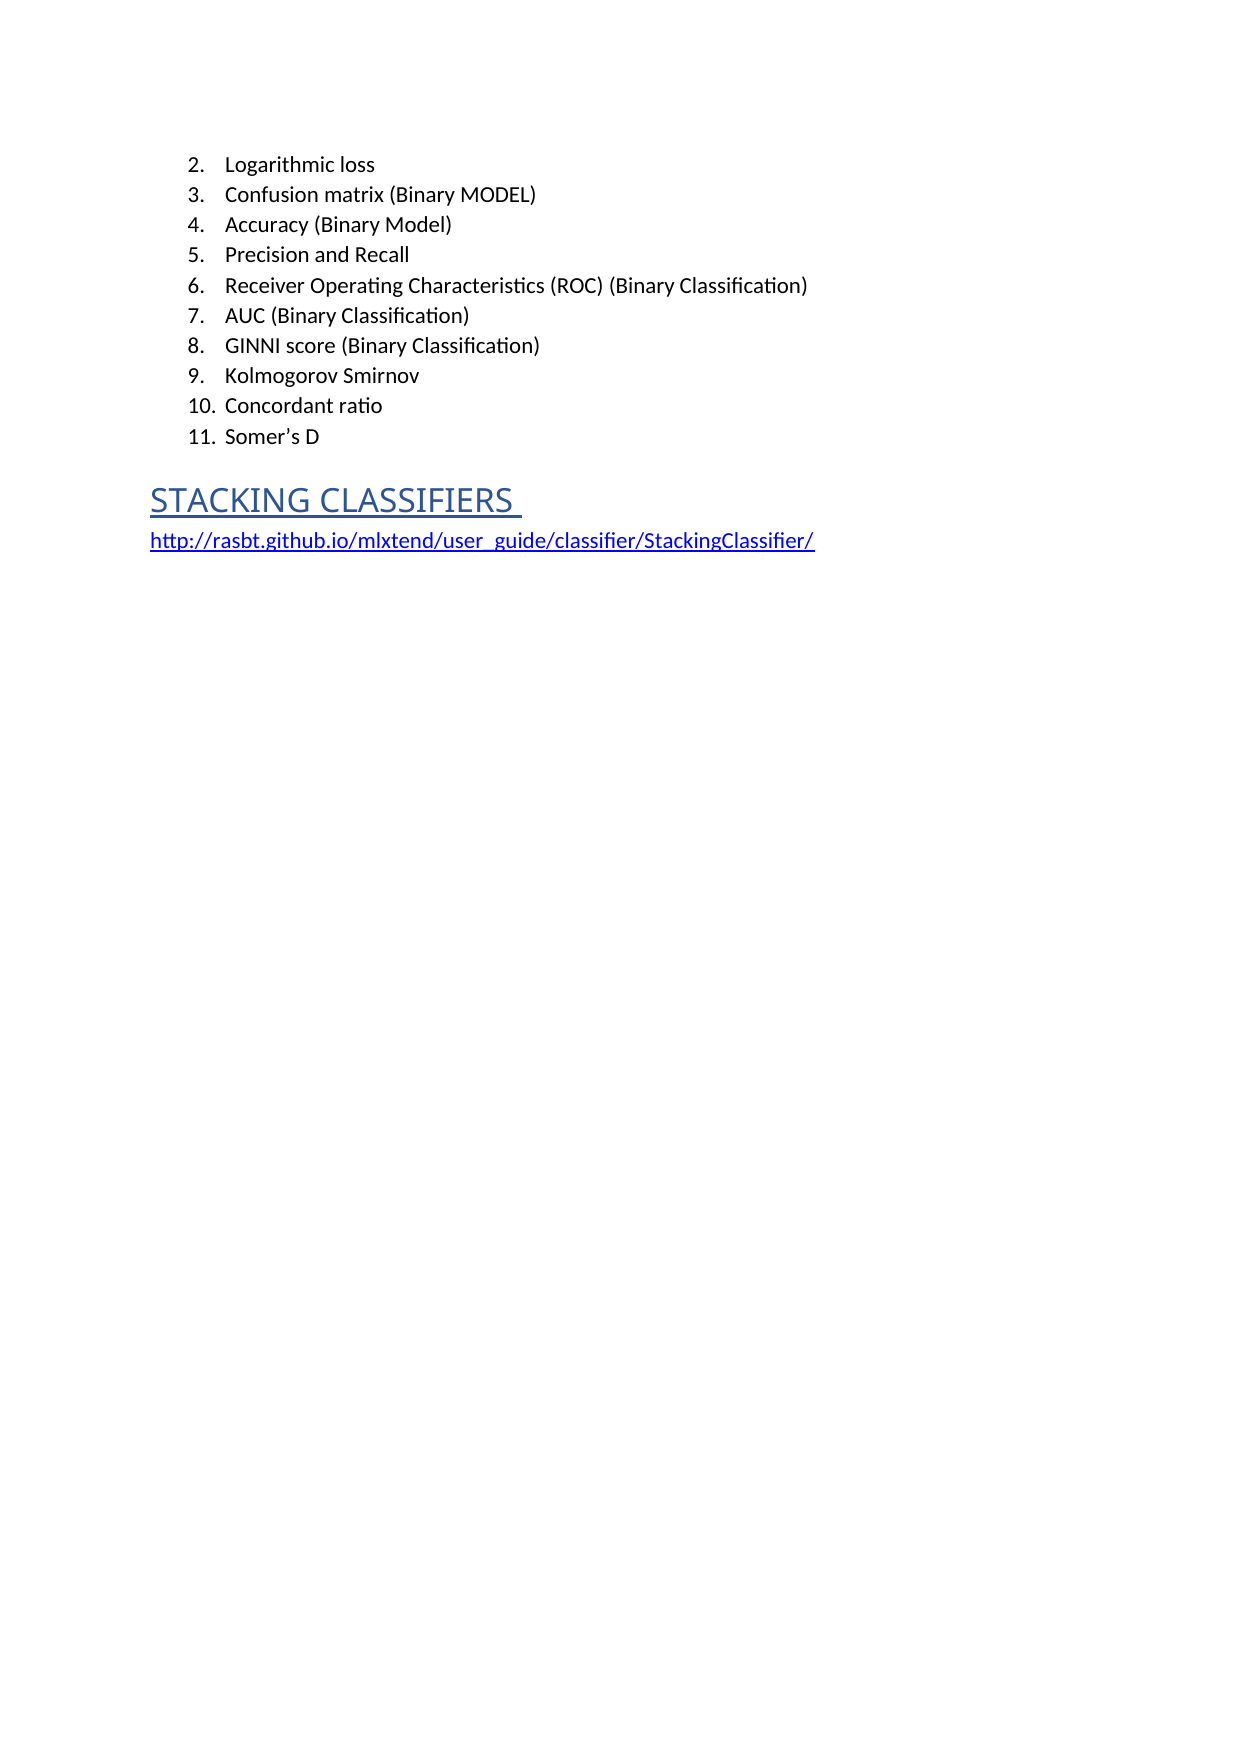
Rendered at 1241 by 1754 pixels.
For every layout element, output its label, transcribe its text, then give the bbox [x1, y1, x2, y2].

list GINNI score (Binary Classification) [187, 331, 1090, 359]
list Confusion matrix (Binary MODEL) [187, 180, 1090, 208]
text http://rasbt.github.io/mlxtend/user_guide/classifier/StackingClassifier/ [150, 526, 1090, 554]
list Logarithmic loss [187, 150, 1090, 178]
list AUC (Binary Classification) [187, 301, 1090, 329]
subtitle STACKING CLASSIFIERS [150, 477, 1090, 522]
list Kolmogorov Smirnov [187, 361, 1090, 389]
list Precision and Recall [187, 241, 1090, 269]
list Concordant ratio [187, 392, 1090, 420]
list Receiver Operating Characteristics (ROC) (Binary Classification) [187, 271, 1090, 299]
list Somer’s D [187, 422, 1090, 450]
list Accuracy (Binary Model) [187, 210, 1090, 238]
